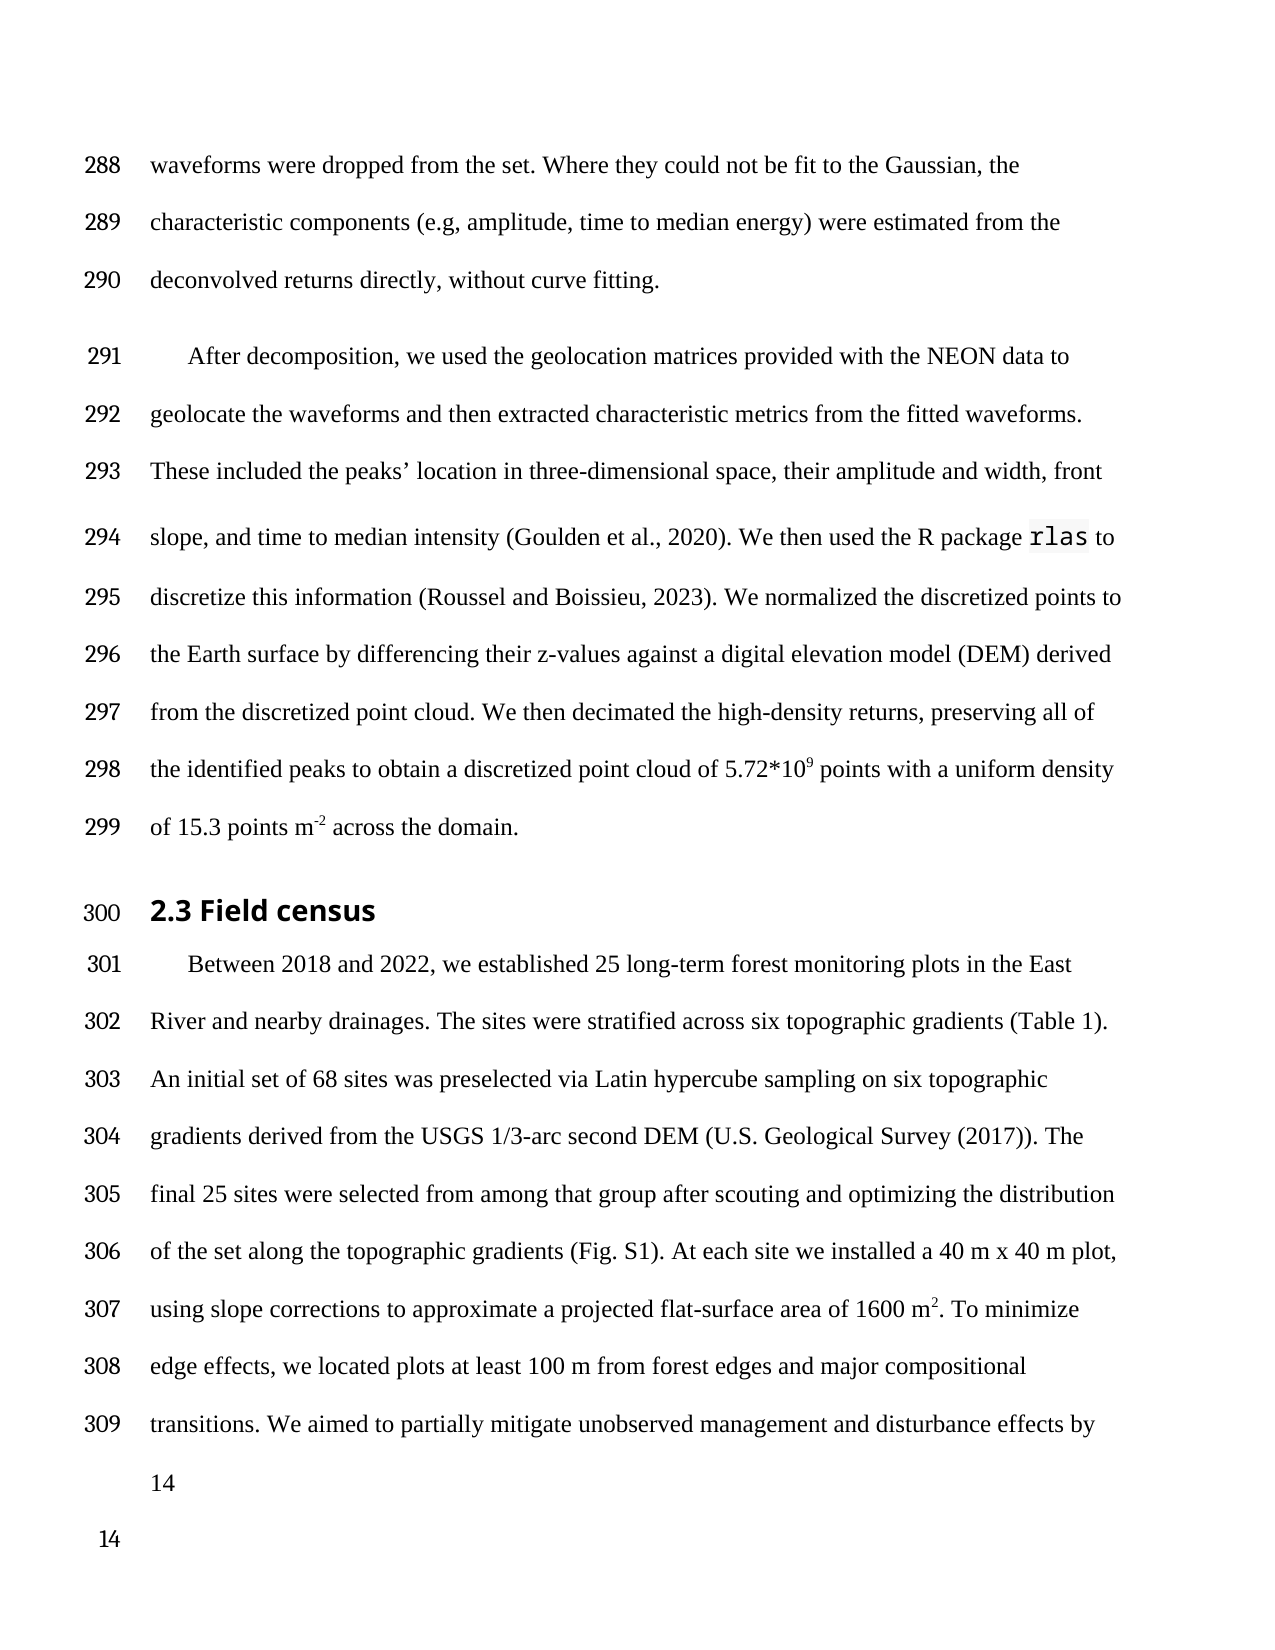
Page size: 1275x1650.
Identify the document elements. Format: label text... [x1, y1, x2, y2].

text After decomposition, we used the geolocation matrices provided with the NEON data to geolocate the waveforms and then extracted characteristic metrics from the fitted waveforms. These included the peaks’ location in three-dimensional space, their amplitude and width, front slope, and time to median intensity (Goulden et al., 2020). We then used the R package rlas to discretize this information (Roussel and Boissieu, 2023). We normalized the discretized points to the Earth surface by differencing their z-values against a digital elevation model (DEM) derived from the discretized point cloud. We then decimated the high-density returns, preserving all of the identified peaks to obtain a discretized point cloud of 5.72*109 points with a uniform density of 15.3 points m-2 across the domain. [150, 341, 1125, 841]
subtitle 2.3 Field census [150, 890, 1125, 930]
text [150, 150, 1125, 294]
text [150, 949, 1125, 1437]
